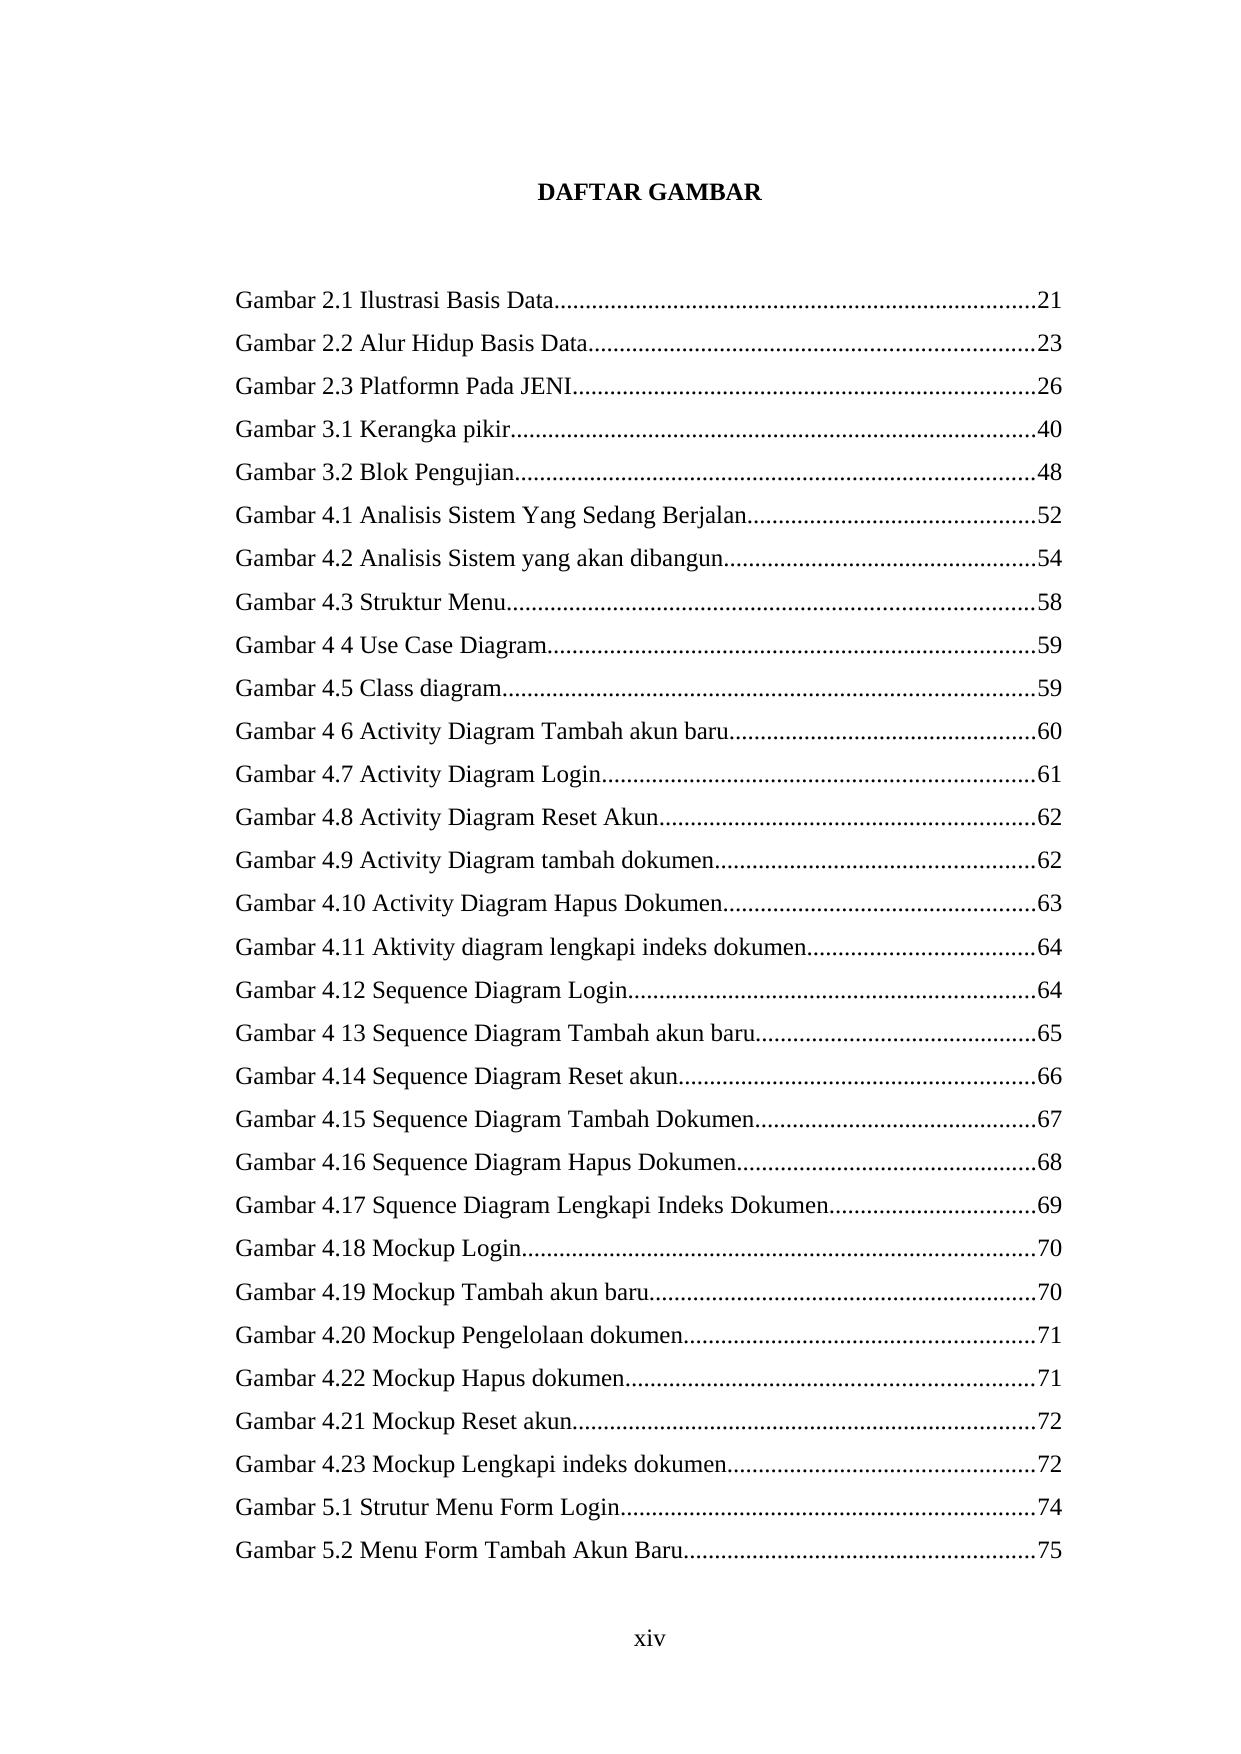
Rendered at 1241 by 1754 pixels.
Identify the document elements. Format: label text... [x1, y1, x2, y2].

text Gambar 4.19 Mockup Tambah akun baru 70 [235, 1277, 1063, 1305]
subtitle DAFTAR GAMBAR [236, 177, 1063, 206]
text Gambar 4.5 Class diagram 59 [235, 673, 1063, 702]
text Gambar 5.2 Menu Form Tambah Akun Baru 75 [235, 1535, 1063, 1564]
text Gambar 4.18 Mockup Login 70 [235, 1233, 1063, 1262]
text Gambar 4.14 Sequence Diagram Reset akun 66 [235, 1061, 1063, 1090]
text Gambar 4.17 Squence Diagram Lengkapi Indeks Dokumen 69 [235, 1190, 1063, 1219]
text Gambar 4.10 Activity Diagram Hapus Dokumen 63 [235, 888, 1063, 917]
text Gambar 4.8 Activity Diagram Reset Akun 62 [235, 802, 1063, 831]
text Gambar 4 4 Use Case Diagram 59 [235, 630, 1063, 658]
text Gambar 4.9 Activity Diagram tambah dokumen 62 [235, 845, 1063, 874]
text Gambar 4.23 Mockup Lengkapi indeks dokumen 72 [235, 1449, 1063, 1478]
text Gambar 4.16 Sequence Diagram Hapus Dokumen 68 [235, 1147, 1063, 1176]
text Gambar 4.3 Struktur Menu 58 [235, 587, 1063, 615]
text Gambar 3.2 Blok Pengujian 48 [235, 457, 1063, 486]
text Gambar 3.1 Kerangka pikir 40 [235, 414, 1063, 443]
text Gambar 2.2 Alur Hidup Basis Data 23 [235, 328, 1063, 357]
text Gambar 4.7 Activity Diagram Login 61 [235, 759, 1063, 788]
text Gambar 4.22 Mockup Hapus dokumen 71 [235, 1363, 1063, 1392]
text Gambar 4.12 Sequence Diagram Login 64 [235, 975, 1063, 1003]
text Gambar 2.1 Ilustrasi Basis Data 21 [235, 285, 1063, 313]
text Gambar 4.15 Sequence Diagram Tambah Dokumen 67 [235, 1104, 1063, 1133]
text Gambar 4 6 Activity Diagram Tambah akun baru 60 [235, 716, 1063, 745]
text Gambar 4 13 Sequence Diagram Tambah akun baru 65 [235, 1018, 1063, 1047]
text Gambar 4.20 Mockup Pengelolaan dokumen 71 [235, 1320, 1063, 1348]
text Gambar 4.11 Aktivity diagram lengkapi indeks dokumen 64 [235, 932, 1063, 960]
text Gambar 4.21 Mockup Reset akun 72 [235, 1406, 1063, 1435]
text Gambar 5.1 Strutur Menu Form Login 74 [235, 1492, 1063, 1521]
text Gambar 4.2 Analisis Sistem yang akan dibangun 54 [235, 543, 1063, 572]
text Gambar 4.1 Analisis Sistem Yang Sedang Berjalan 52 [235, 500, 1063, 529]
text Gambar 2.3 Platformn Pada JENI 26 [235, 371, 1063, 400]
